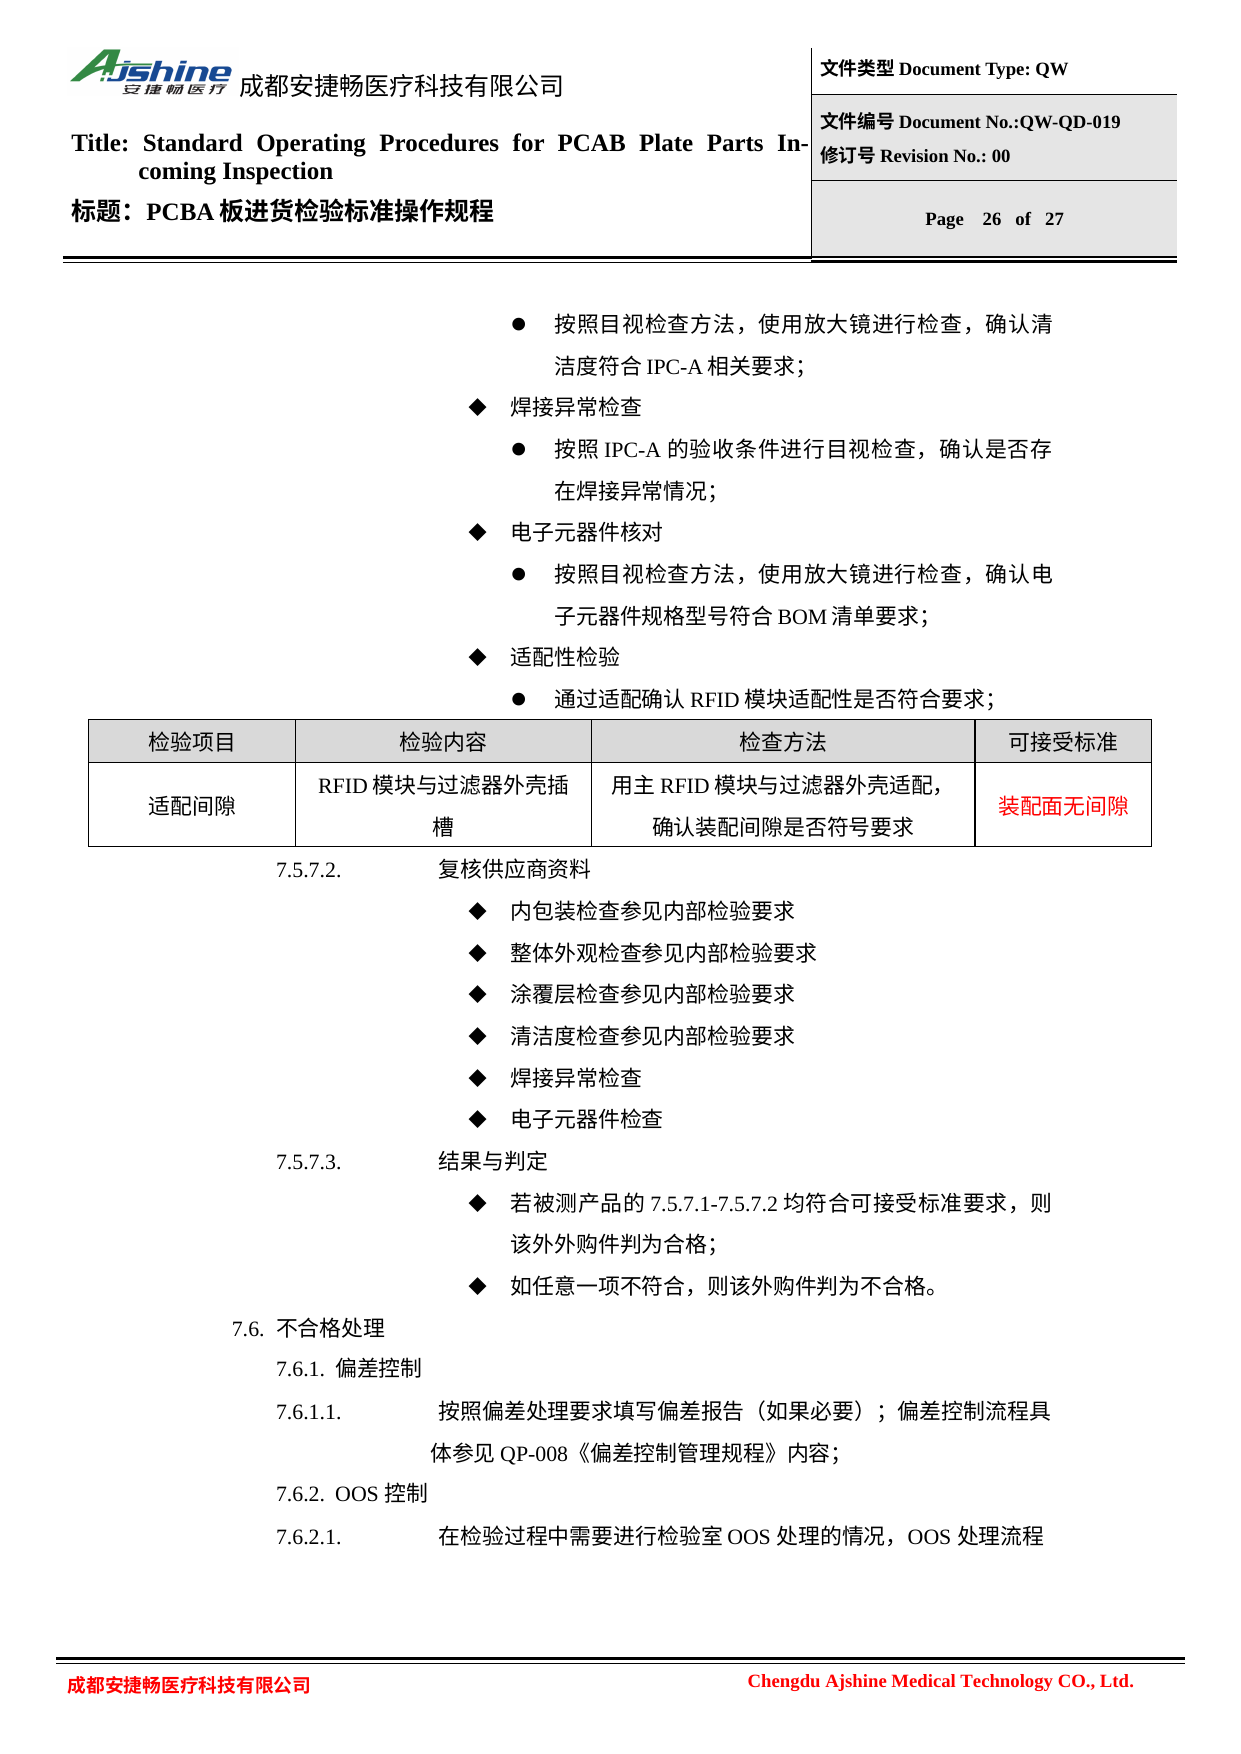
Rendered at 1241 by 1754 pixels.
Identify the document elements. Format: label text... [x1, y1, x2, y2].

table_header 检验内容 [296, 720, 591, 762]
list 按照目视检查方法，使用放大镜进行检查，确认电子元器件规格型号符合BOM清单要求； [510, 552, 1053, 635]
list 在检验过程中需要进行检验室OOS 处理的情况，OOS 处理流程 [187, 1514, 1053, 1556]
list 焊接异常检查 [467, 385, 1053, 427]
list 适配性检验 [467, 635, 1053, 677]
list 涂覆层检查参见内部检验要求 [467, 972, 1053, 1014]
list 清洁度检查参见内部检验要求 [467, 1014, 1053, 1056]
list 按照偏差处理要求填写偏差报告（如果必要）；偏差控制流程具 [187, 1389, 1053, 1431]
list 复核供应商资料 [187, 847, 1053, 889]
list 按照IPC-A 的验收条件进行目视检查，确认是否存在焊接异常情况； [510, 427, 1053, 510]
text 体参见QP-008《偏差控制管理规程》内容； [364, 1431, 1053, 1472]
list 电子元器件检查 [467, 1097, 1053, 1139]
list 内包装检查参见内部检验要求 [467, 889, 1053, 931]
list 偏差控制 [276, 1347, 1053, 1389]
list OOS 控制 [276, 1472, 1053, 1514]
list 电子元器件核对 [467, 510, 1053, 552]
list 不合格处理 [232, 1306, 1053, 1347]
picture [66, 47, 240, 96]
table_cell RFID模块与过滤器外壳插槽 [296, 763, 591, 846]
table_cell 适配间隙 [89, 763, 295, 846]
list 通过适配确认RFID模块适配性是否符合要求； [510, 677, 1053, 719]
table_header 检查方法 [592, 720, 974, 762]
table_header 检验项目 [89, 720, 295, 762]
table_header 可接受标准 [976, 720, 1151, 762]
list 按照目视检查方法，使用放大镜进行检查，确认清洁度符合IPC-A相关要求； [510, 302, 1053, 385]
list 若被测产品的7.5.7.1-7.5.7.2均符合可接受标准要求，则该外外购件判为合格； [467, 1181, 1053, 1264]
table_cell 用主RFID模块与过滤器外壳适配，确认装配间隙是否符号要求 [592, 763, 974, 846]
table_cell 装配面无间隙 [976, 763, 1151, 846]
list 整体外观检查参见内部检验要求 [467, 931, 1053, 972]
list 焊接异常检查 [467, 1056, 1053, 1097]
list 如任意一项不符合，则该外购件判为不合格。 [467, 1264, 1053, 1306]
list 结果与判定 [187, 1139, 1053, 1181]
